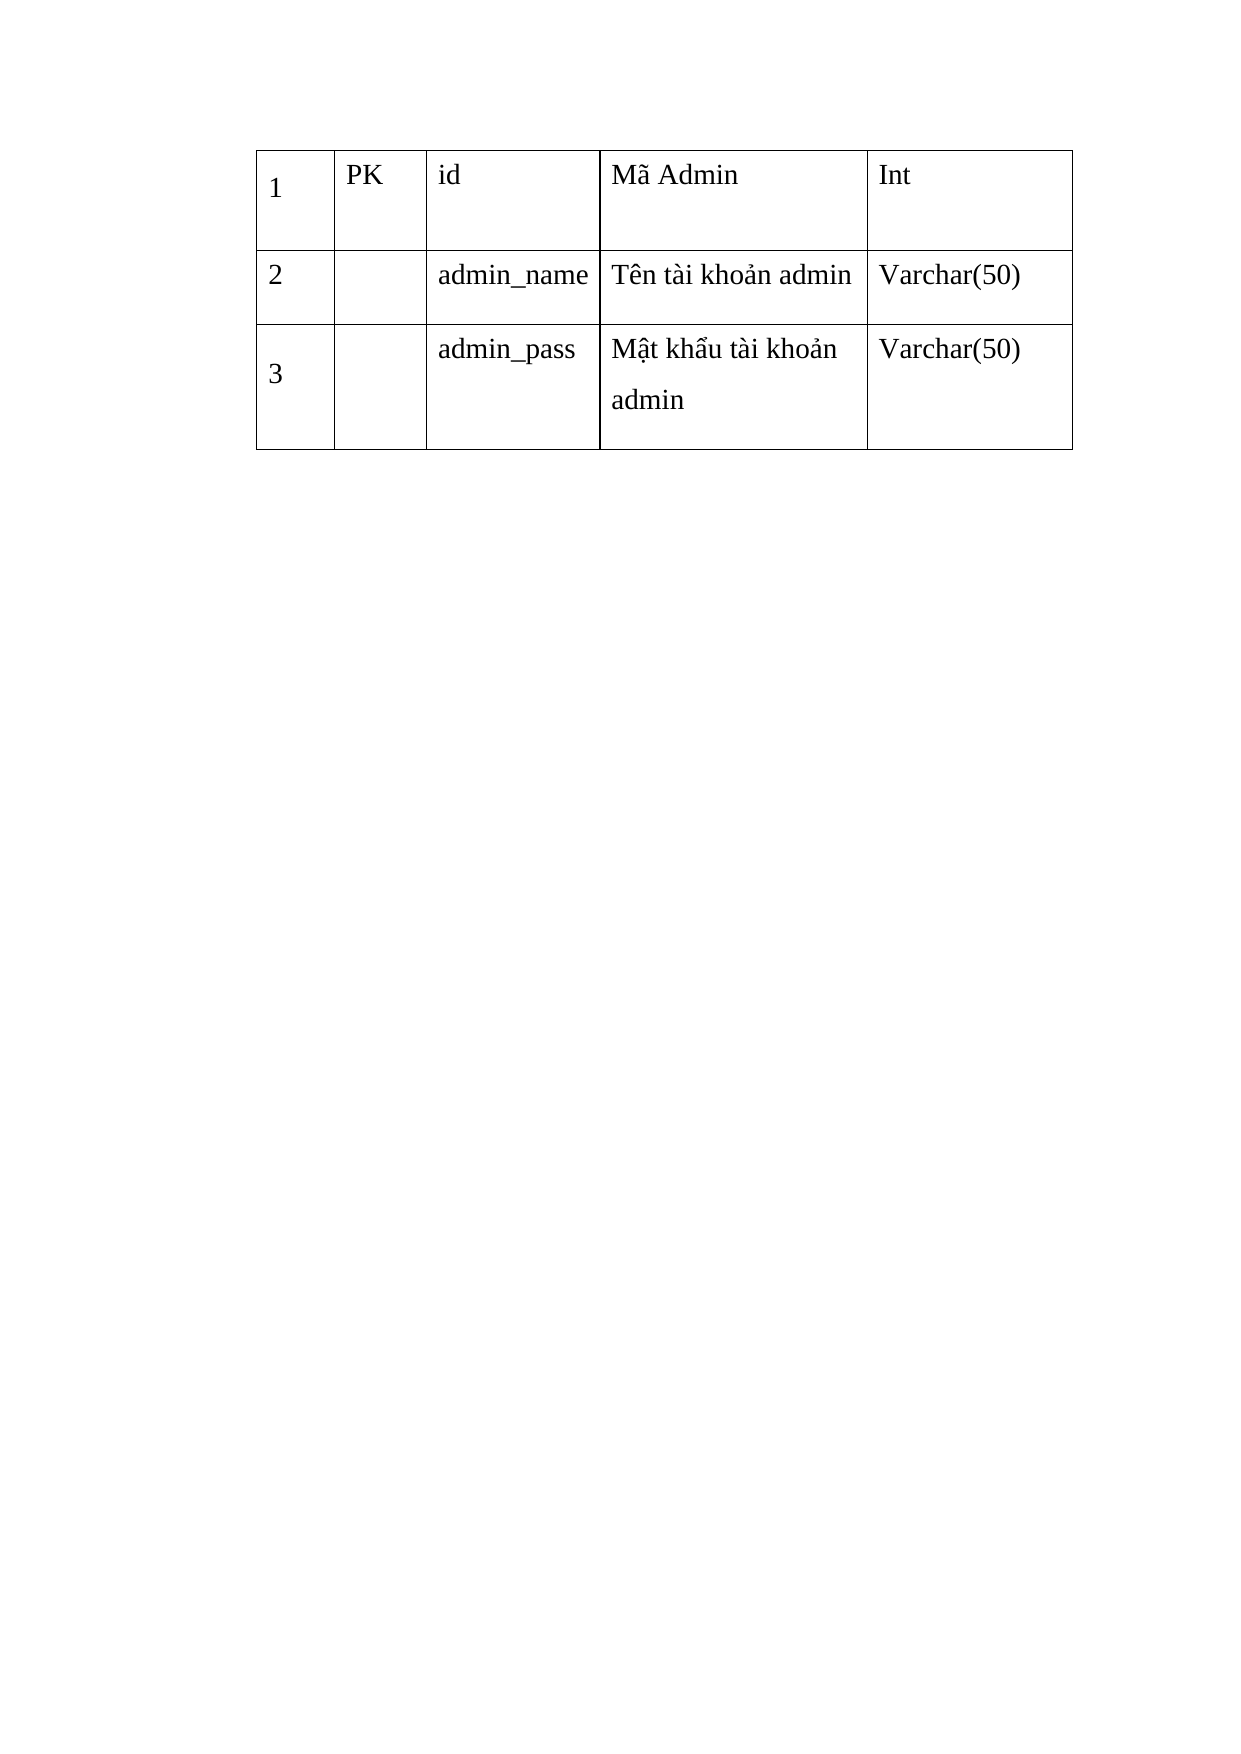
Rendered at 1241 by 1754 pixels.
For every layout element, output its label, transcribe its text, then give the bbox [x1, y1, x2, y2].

table_cell 2 [257, 251, 334, 324]
table_cell 3 [257, 325, 334, 449]
table_cell Varchar(50) [868, 251, 1072, 324]
table_cell [335, 251, 426, 324]
table_cell admin_pass [427, 325, 599, 449]
table_cell id [427, 151, 599, 250]
table_cell admin_name [427, 251, 599, 324]
table_cell [335, 325, 426, 449]
table_cell Tên tài khoản admin [601, 251, 867, 324]
table_cell 1 [257, 151, 334, 250]
table_cell Varchar(50) [868, 325, 1072, 449]
table_cell Mã Admin [601, 151, 867, 250]
table_cell Int [868, 151, 1072, 250]
table_cell Mật khẩu tài khoản admin [601, 325, 867, 449]
table_cell PK [335, 151, 426, 250]
